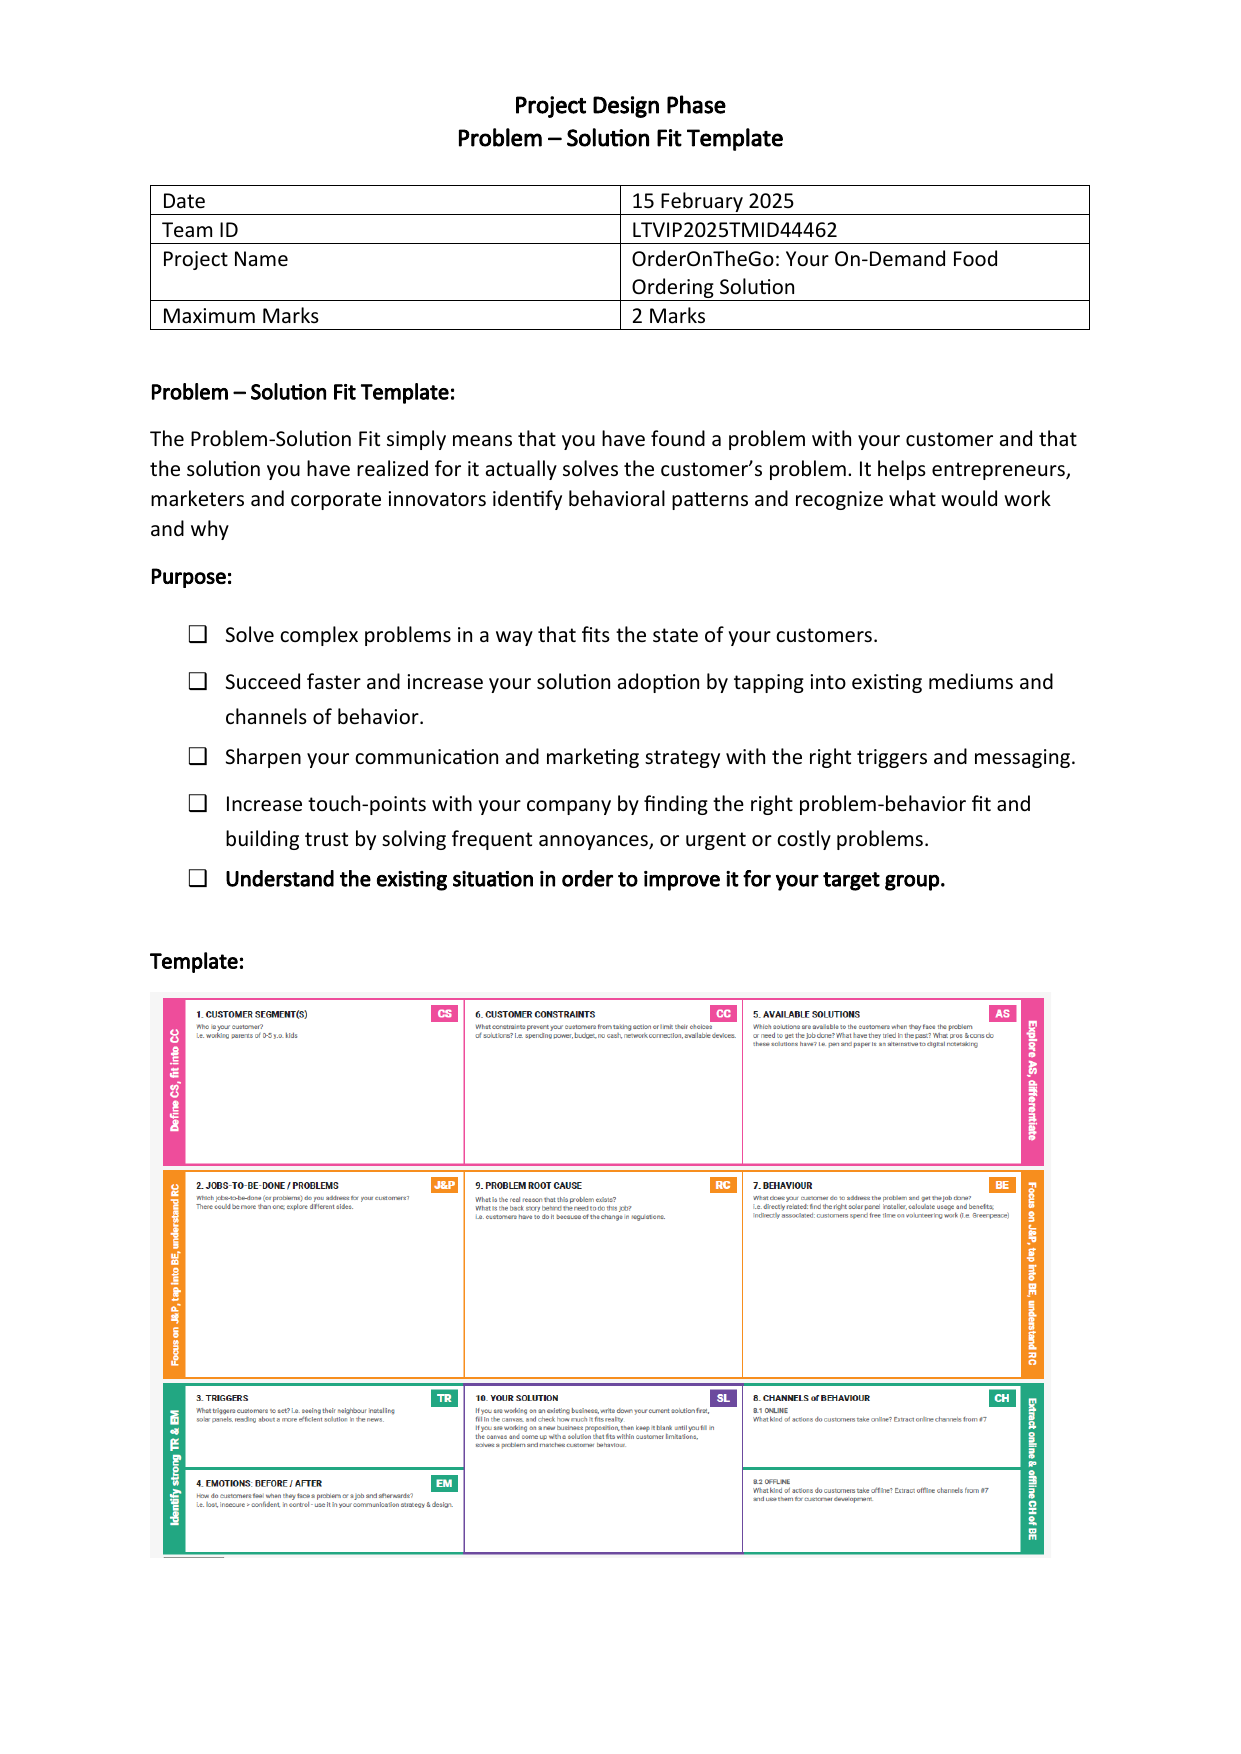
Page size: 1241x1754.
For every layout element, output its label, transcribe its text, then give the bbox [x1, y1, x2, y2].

list Sharpen your communication and marketing strategy with the right triggers and messaging. [187, 730, 1090, 777]
table_cell LTVIP2025TMID44462 [621, 215, 1089, 243]
list Solve complex problems in a way that fits the state of your customers. [187, 608, 1090, 655]
table_cell 2 Marks [621, 301, 1089, 329]
text Problem – Solution Fit Template: [150, 377, 1090, 405]
table_cell OrderOnTheGo: Your On-Demand Food Ordering Solution [621, 244, 1089, 300]
text Project Design Phase [150, 89, 1090, 119]
text Problem – Solution Fit Template [150, 122, 1090, 152]
table_header Date [151, 186, 620, 214]
table_cell Team ID [151, 215, 620, 243]
list Increase touch-points with your company by finding the right problem-behavior fit and building trust by solving frequent annoyances, or urgent or costly problems. [187, 777, 1090, 852]
list Succeed faster and increase your solution adoption by tapping into existing mediums and channels of behavior. [187, 655, 1090, 730]
table_cell Project Name [151, 244, 620, 300]
text Template: [150, 946, 1090, 974]
table_header 15 February 2025 [621, 186, 1089, 214]
table_cell Maximum Marks [151, 301, 620, 329]
text Purpose: [150, 561, 1090, 589]
list Understand the existing situation in order to improve it for your target group. [187, 852, 1090, 899]
picture [150, 992, 1052, 1558]
text The Problem-Solution Fit simply means that you have found a problem with your customer and that the solution you have realized for it actually solves the customer’s problem. It helps entrepreneurs, marketers and corporate innovators identify behavioral patterns and recognize what would work and why [150, 424, 1090, 542]
